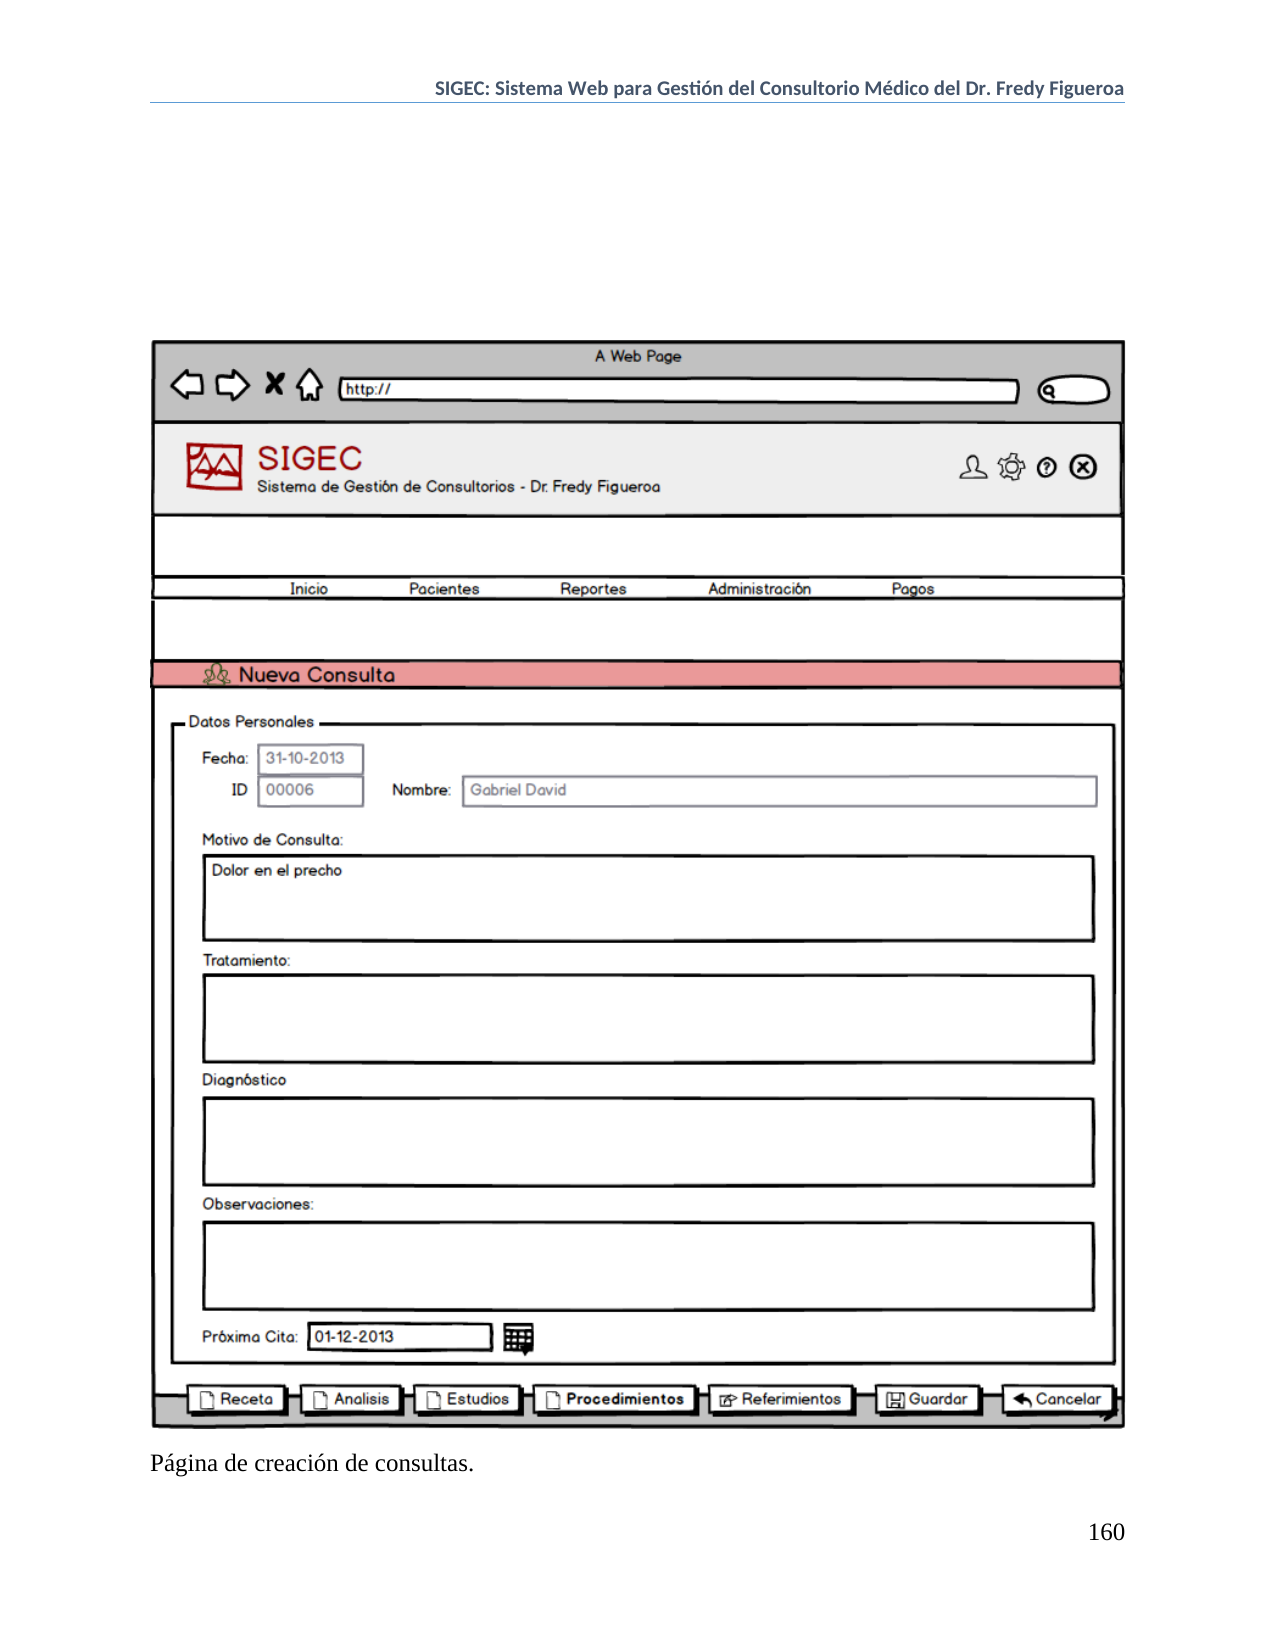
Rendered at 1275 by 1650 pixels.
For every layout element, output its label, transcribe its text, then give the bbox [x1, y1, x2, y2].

text Página de creación de consultas. [150, 1448, 1125, 1477]
picture [150, 340, 1125, 1429]
